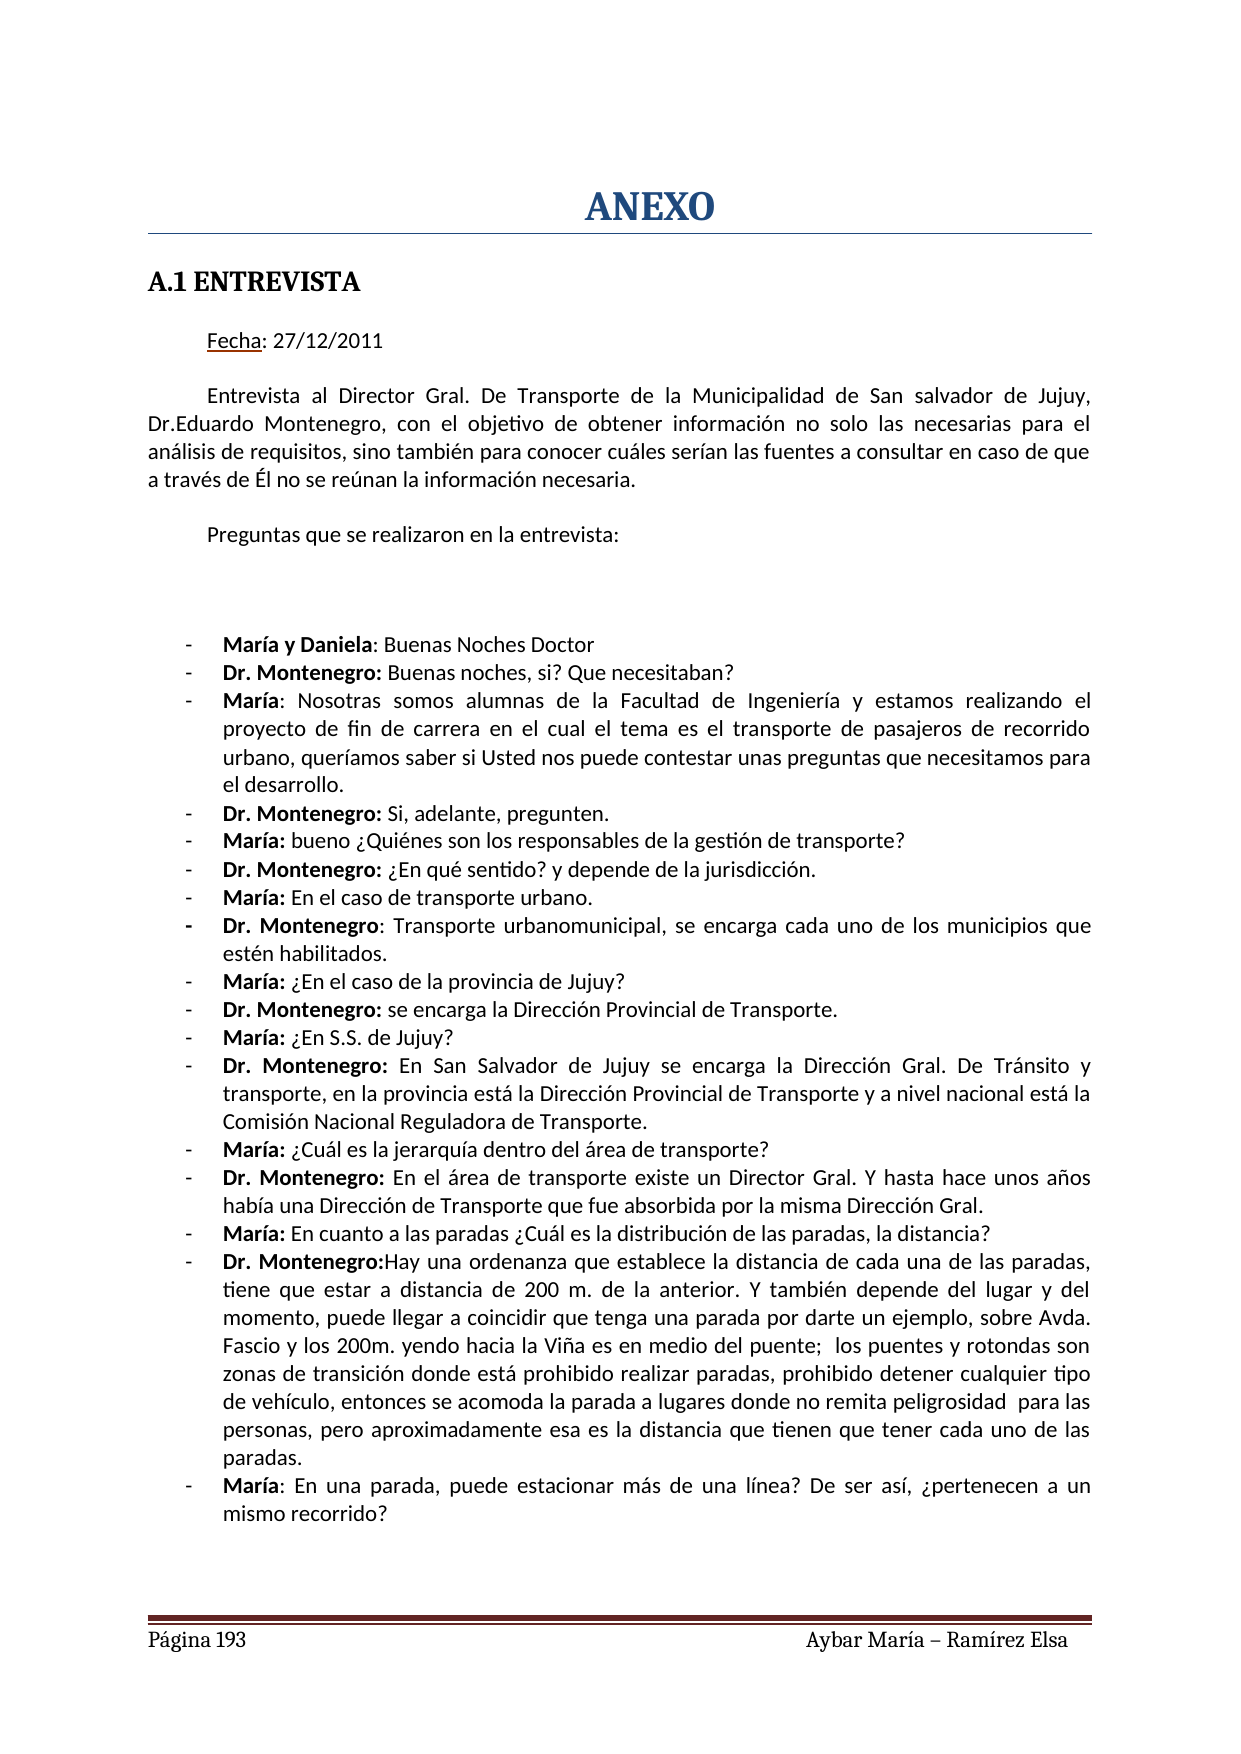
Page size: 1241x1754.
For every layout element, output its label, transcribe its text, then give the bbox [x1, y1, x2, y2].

list María: En una parada, puede estacionar más de una línea? De ser así, ¿pertenecen a un mismo recorrido? [185, 1471, 1092, 1527]
list Dr. Montenegro: Transporte urbanomunicipal, se encarga cada uno de los municipios que estén habilitados. [185, 911, 1092, 967]
list María: En el caso de transporte urbano. [185, 883, 1092, 911]
list María: ¿En el caso de la provincia de Jujuy? [185, 967, 1092, 995]
subtitle Anexo [148, 183, 1092, 233]
list Dr. Montenegro: Si, adelante, pregunten. [185, 799, 1092, 827]
text Fecha: 27/12/2011 [148, 326, 1092, 354]
list Dr. Montenegro: Buenas noches, si? Que necesitaban? [185, 658, 1092, 687]
subtitle A.1 Entrevista [148, 265, 1092, 299]
list María: Nosotras somos alumnas de la Facultad de Ingeniería y estamos realizando el proyecto de fin de carrera en el cual el tema es el transporte de pasajeros de recorrido urbano, queríamos saber si Usted nos puede contestar unas preguntas que necesitamos para el desarrollo. [185, 687, 1092, 799]
text Preguntas que se realizaron en la entrevista: [148, 520, 1092, 548]
list María: bueno ¿Quiénes son los responsables de la gestión de transporte? [185, 827, 1092, 855]
list Dr. Montenegro: En el área de transporte existe un Director Gral. Y hasta hace unos años había una Dirección de Transporte que fue absorbida por la misma Dirección Gral. [185, 1163, 1092, 1219]
text Entrevista al Director Gral. De Transporte de la Municipalidad de San salvador de Jujuy, Dr.Eduardo Montenegro, con el objetivo de obtener información no solo las necesarias para el análisis de requisitos, sino también para conocer cuáles serían las fuentes a consultar en caso de que a través de Él no se reúnan la información necesaria. [148, 381, 1092, 493]
list María y Daniela: Buenas Noches Doctor [185, 631, 1092, 658]
list Dr. Montenegro: se encarga la Dirección Provincial de Transporte. [185, 995, 1092, 1023]
list Dr. Montenegro:Hay una ordenanza que establece la distancia de cada una de las paradas, tiene que estar a distancia de 200 m. de la anterior. Y también depende del lugar y del momento, puede llegar a coincidir que tenga una parada por darte un ejemplo, sobre Avda. Fascio y los 200m. yendo hacia la Viña es en medio del puente; los puentes y rotondas son zonas de transición donde está prohibido realizar paradas, prohibido detener cualquier tipo de vehículo, entonces se acomoda la parada a lugares donde no remita peligrosidad para las personas, pero aproximadamente esa es la distancia que tienen que tener cada uno de las paradas. [185, 1247, 1092, 1471]
list María: En cuanto a las paradas ¿Cuál es la distribución de las paradas, la distancia? [185, 1219, 1092, 1247]
list María: ¿En S.S. de Jujuy? [185, 1023, 1092, 1051]
list Dr. Montenegro: ¿En qué sentido? y depende de la jurisdicción. [185, 855, 1092, 883]
list Dr. Montenegro: En San Salvador de Jujuy se encarga la Dirección Gral. De Tránsito y transporte, en la provincia está la Dirección Provincial de Transporte y a nivel nacional está la Comisión Nacional Reguladora de Transporte. [185, 1051, 1092, 1135]
list María: ¿Cuál es la jerarquía dentro del área de transporte? [185, 1135, 1092, 1163]
